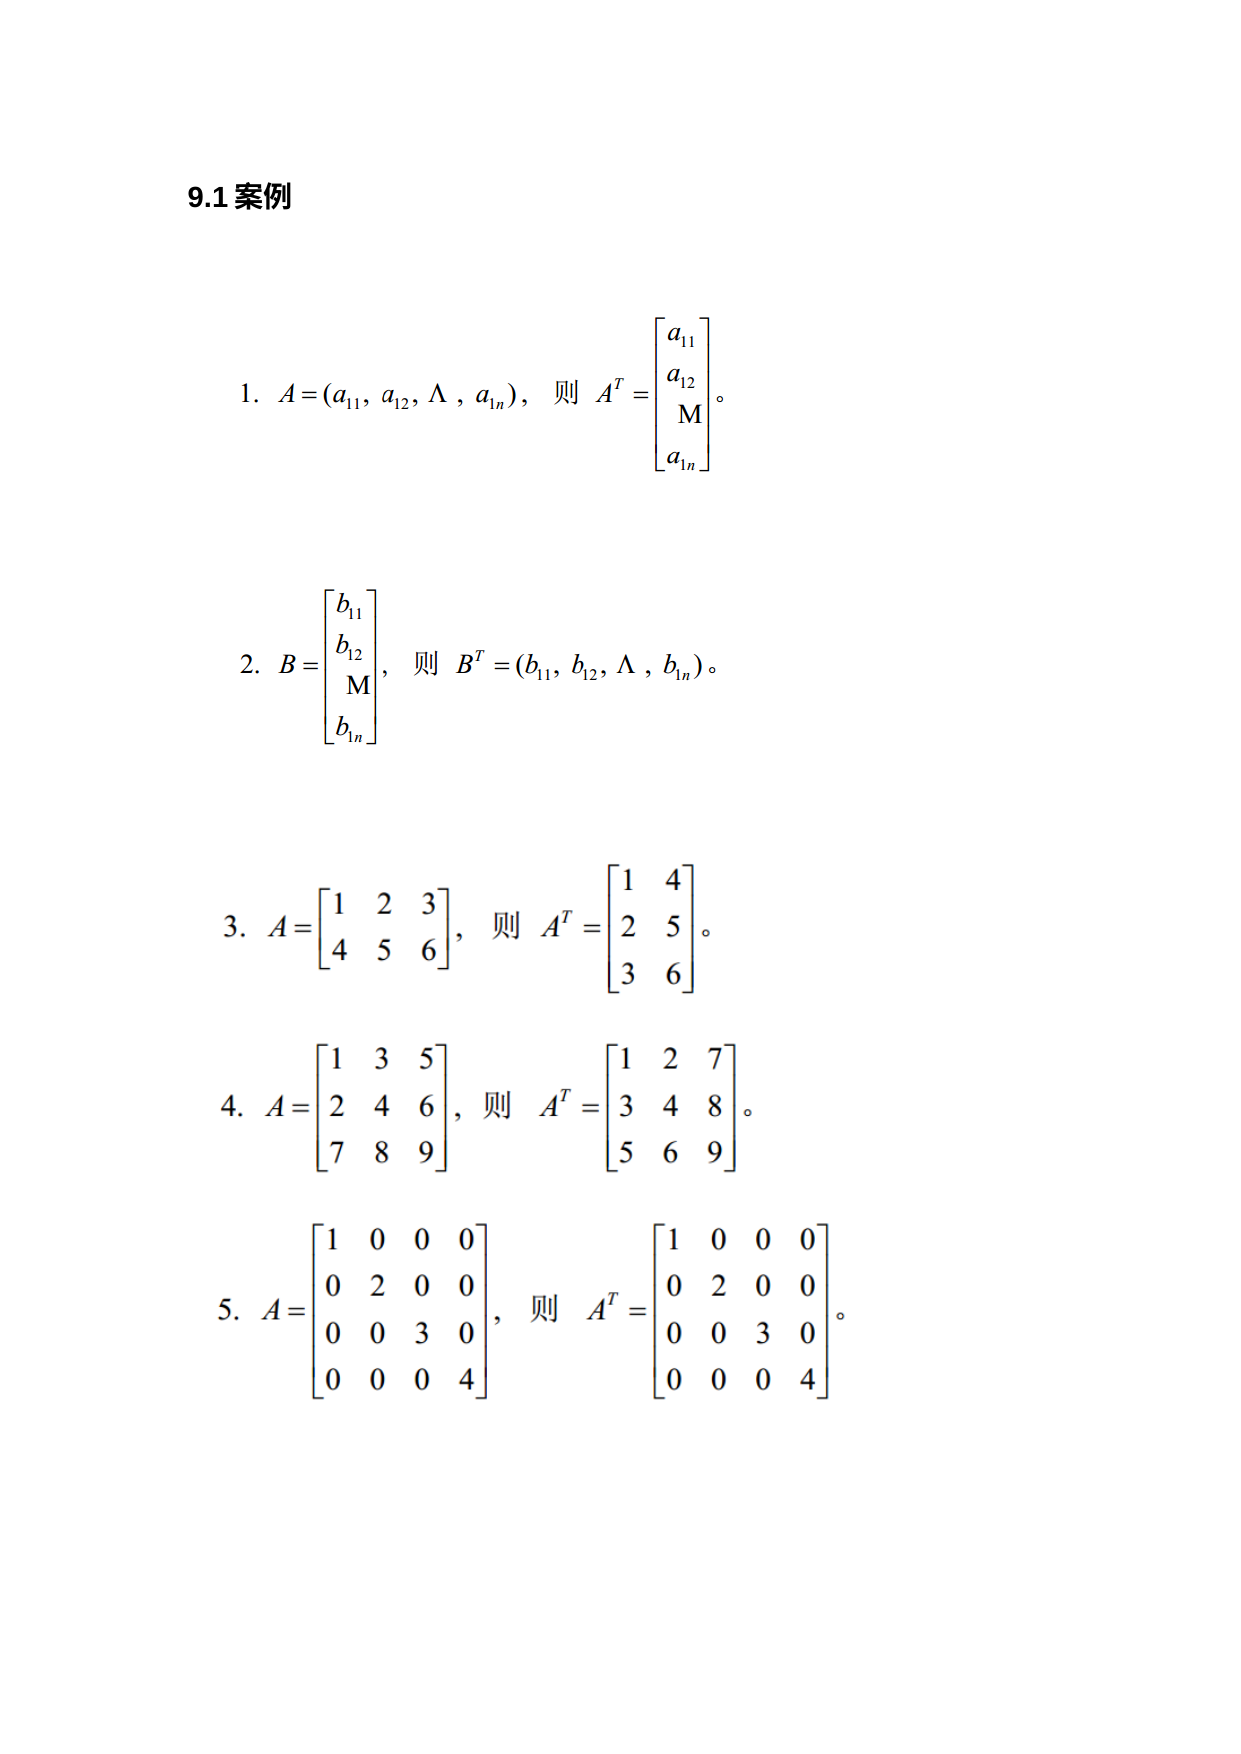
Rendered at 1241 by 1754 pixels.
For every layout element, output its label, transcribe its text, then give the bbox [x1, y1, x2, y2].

subtitle 9.1案例 [187, 162, 1053, 227]
picture [187, 280, 777, 803]
picture [202, 846, 850, 1437]
